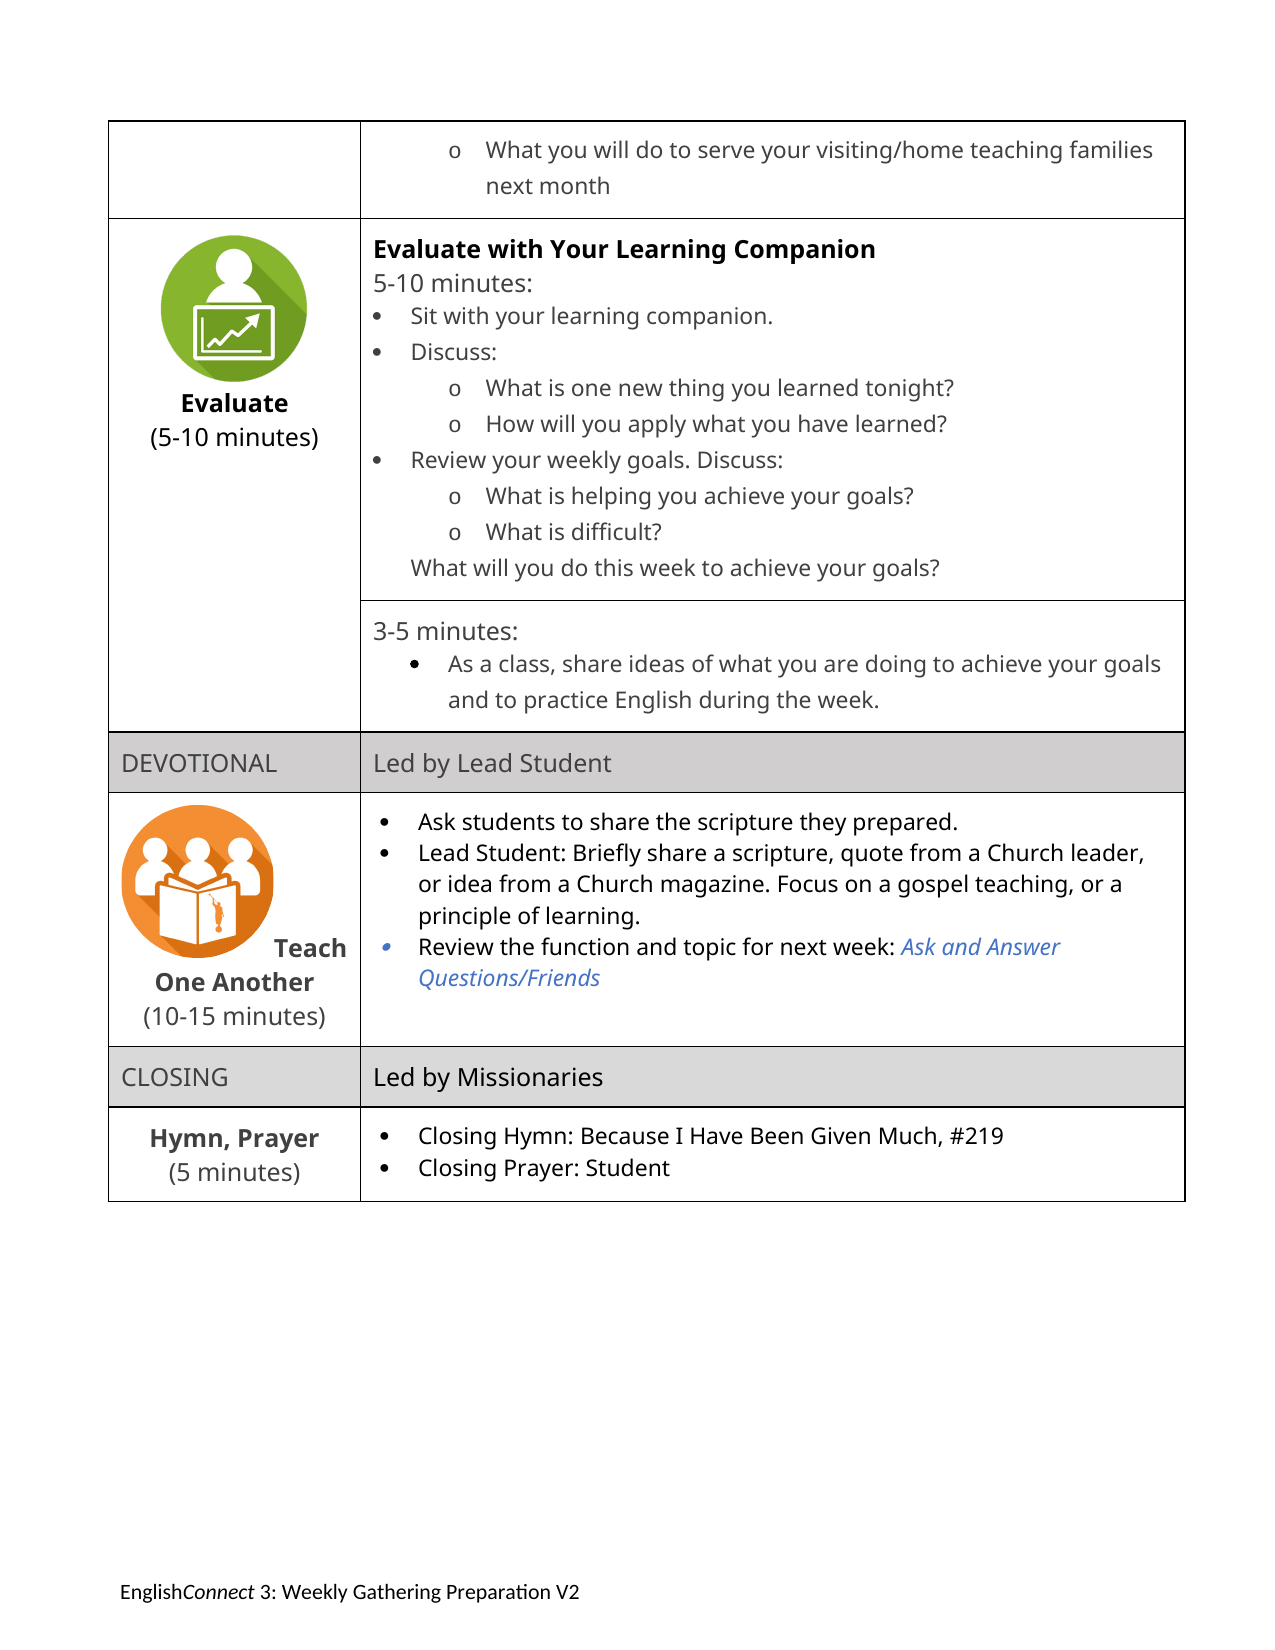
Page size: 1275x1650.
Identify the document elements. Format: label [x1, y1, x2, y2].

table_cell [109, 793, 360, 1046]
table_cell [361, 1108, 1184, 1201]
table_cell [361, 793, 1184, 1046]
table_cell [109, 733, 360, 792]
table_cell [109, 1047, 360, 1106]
picture [121, 805, 274, 958]
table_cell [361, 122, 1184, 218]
picture [159, 231, 309, 386]
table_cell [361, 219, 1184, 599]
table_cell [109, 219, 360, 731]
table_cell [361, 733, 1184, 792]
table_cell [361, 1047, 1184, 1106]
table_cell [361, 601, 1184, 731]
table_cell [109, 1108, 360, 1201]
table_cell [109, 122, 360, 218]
